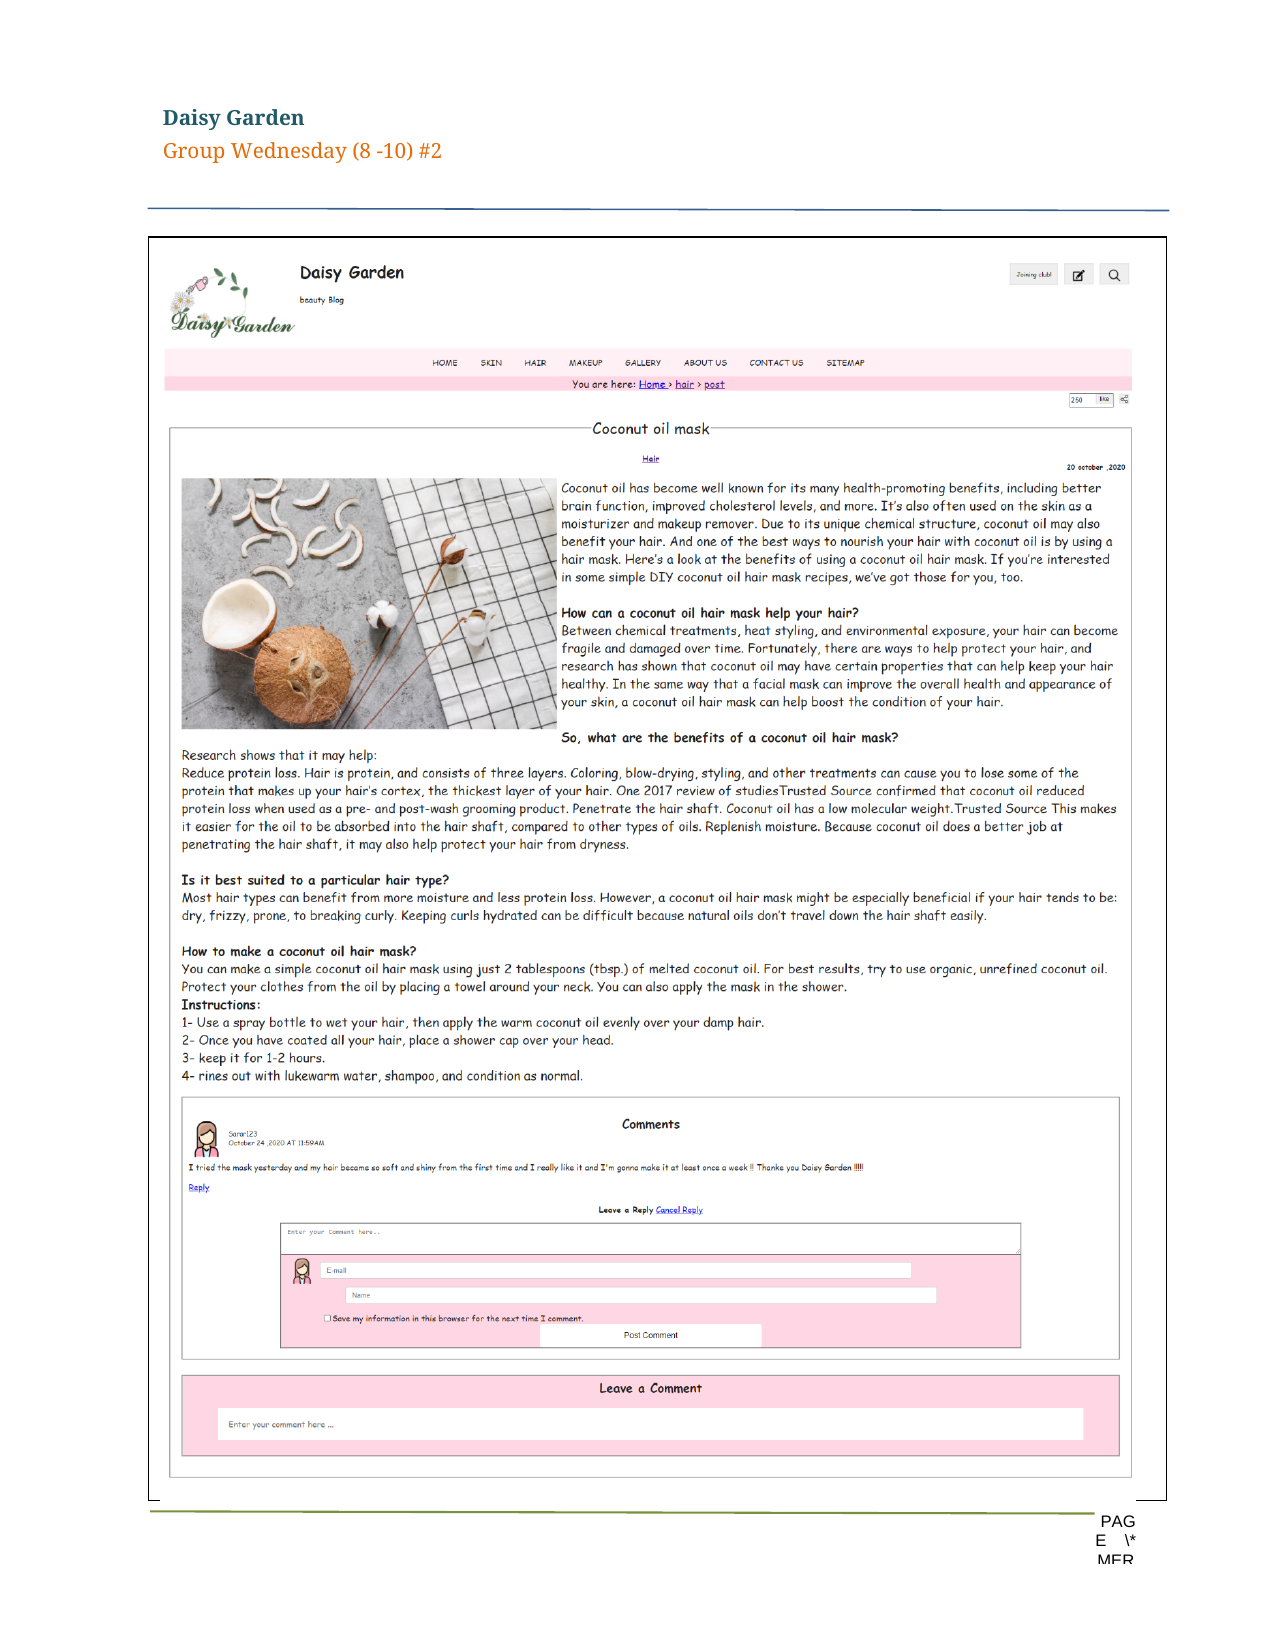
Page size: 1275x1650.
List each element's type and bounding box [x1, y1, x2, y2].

table_cell [149, 238, 1166, 1500]
picture [160, 250, 1136, 1501]
